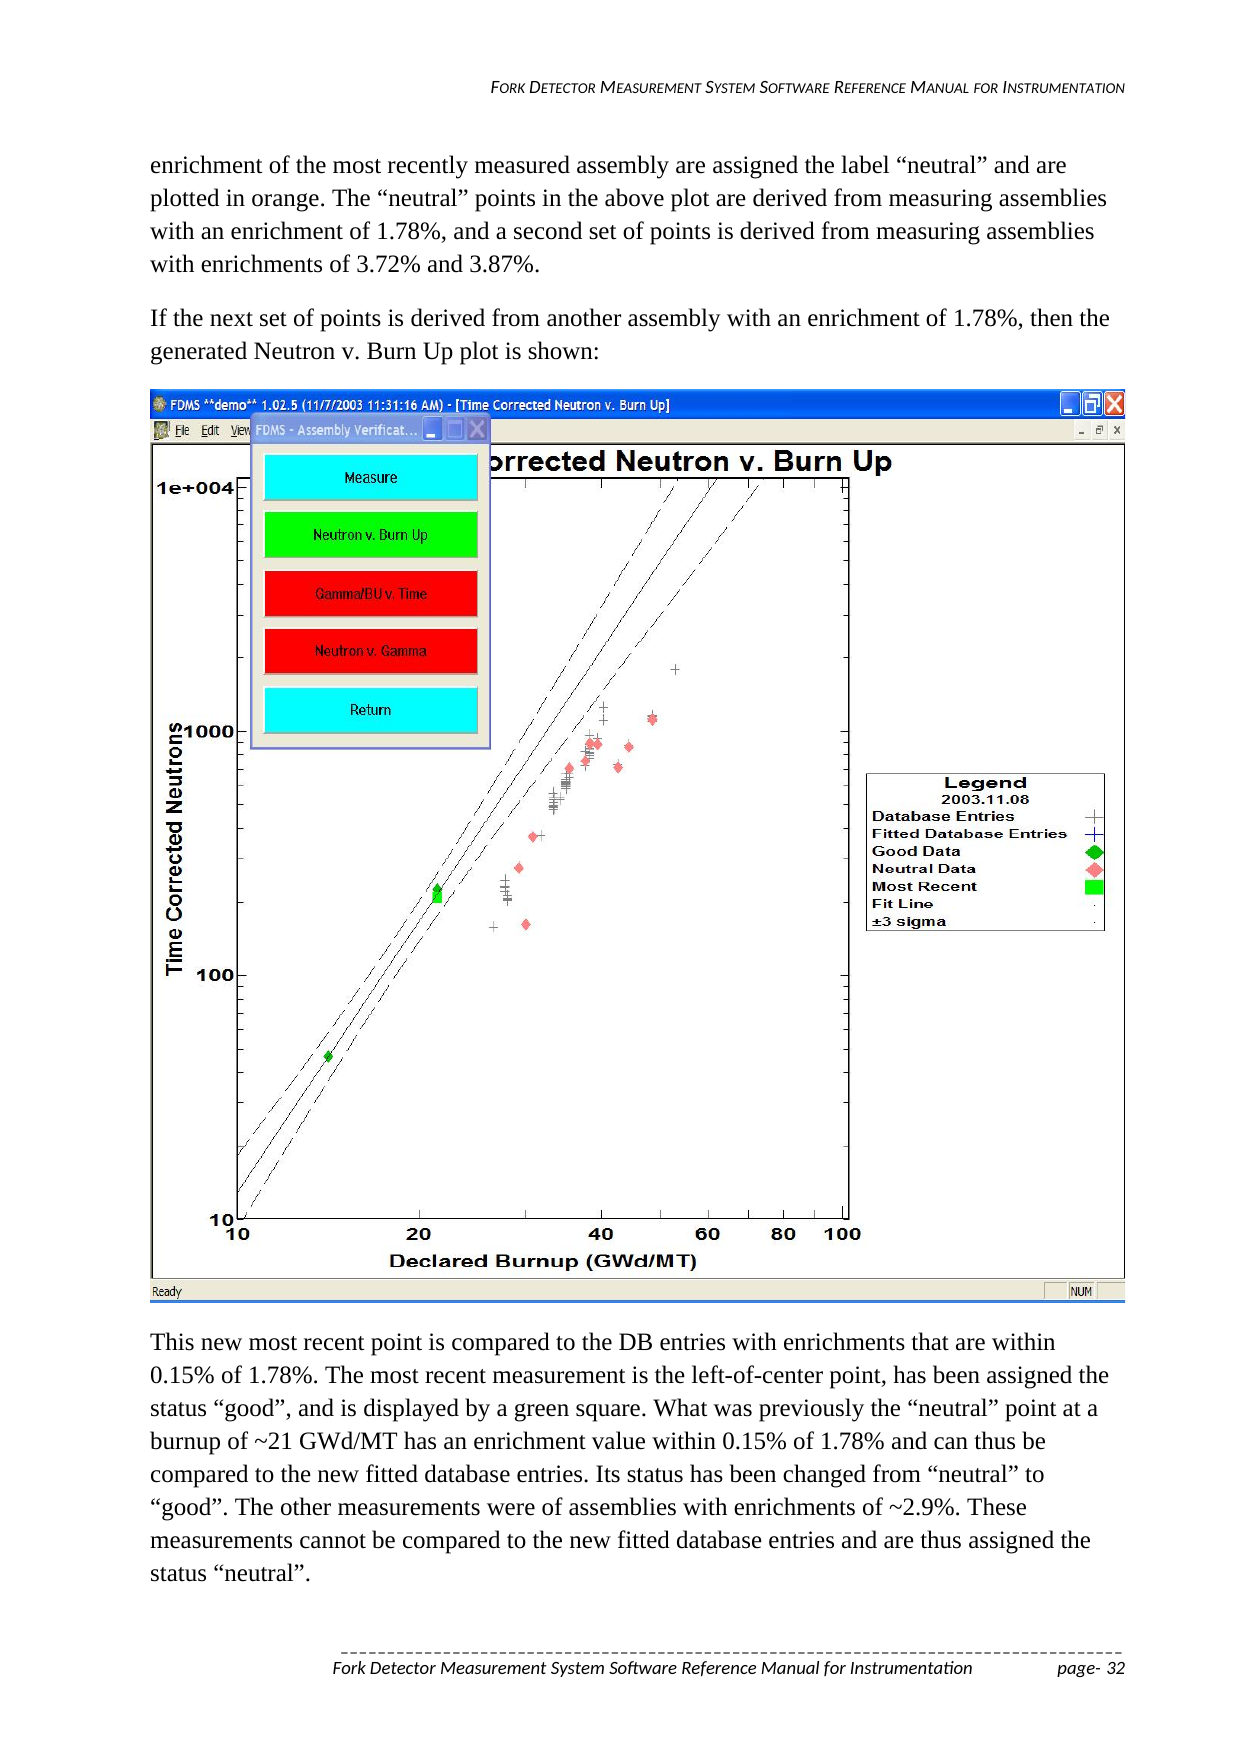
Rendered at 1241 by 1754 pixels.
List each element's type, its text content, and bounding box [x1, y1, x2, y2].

picture [150, 389, 1125, 1303]
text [150, 150, 1125, 278]
text If the next set of points is derived from another assembly with an enrichment of 1.78%, then the generated Neutron v. Burn Up plot is shown: [150, 303, 1125, 365]
text This new most recent point is compared to the DB entries with enrichments that are within 0.15% of 1.78%. The most recent measurement is the left-of-center point, has been assigned the status “good”, and is displayed by a green square. What was previously the “neutral” point at a burnup of ~21 GWd/MT has an enrichment value within 0.15% of 1.78% and can thus be compared to the new fitted database entries. Its status has been changed from “neutral” to “good”. The other measurements were of assemblies with enrichments of ~2.9%. These measurements cannot be compared to the new fitted database entries and are thus assigned the status “neutral”. [150, 1327, 1125, 1587]
